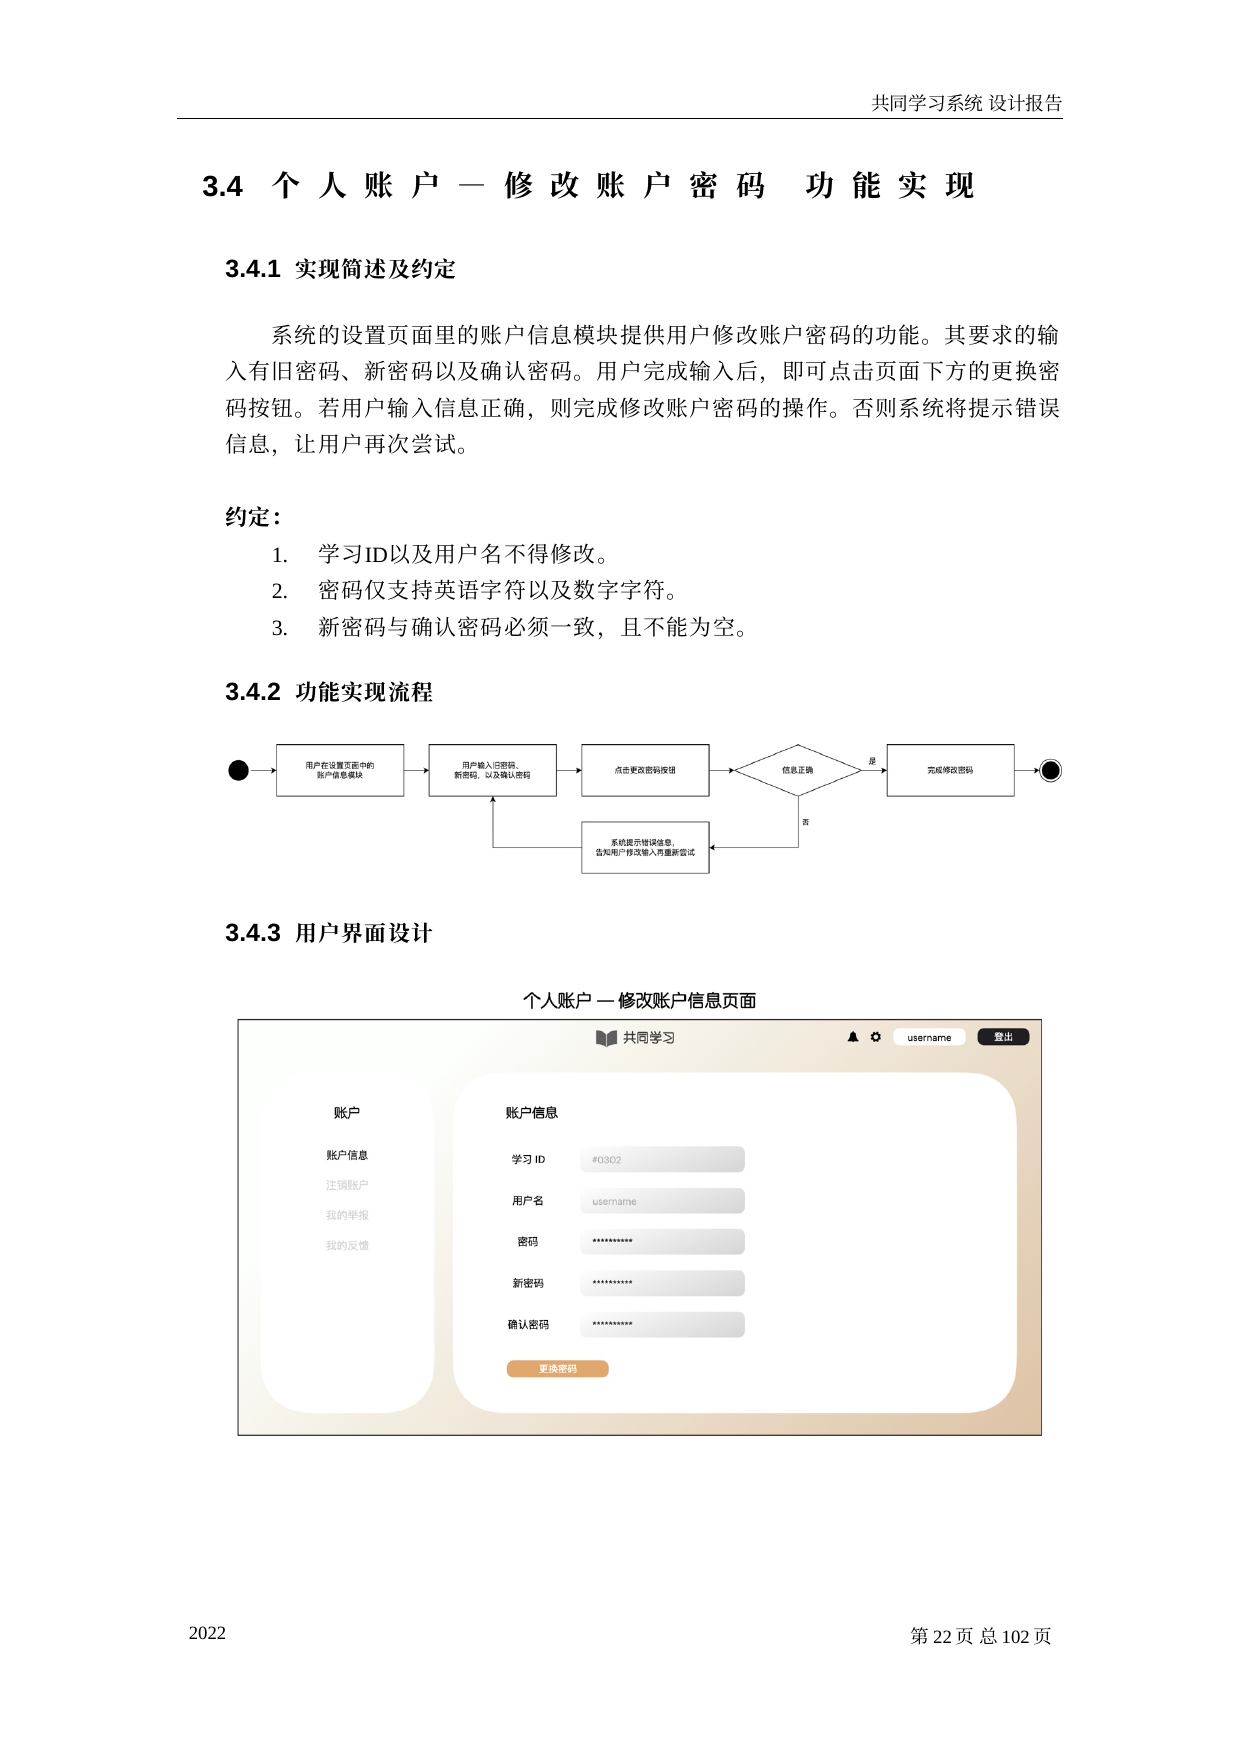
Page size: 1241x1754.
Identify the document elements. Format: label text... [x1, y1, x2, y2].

picture [225, 980, 1053, 1447]
subtitle 实现简述及约定 [208, 250, 1061, 286]
text 系统的设置页面里的账户信息模块提供用户修改账户密码的功能。其要求的输入有旧密码、新密码以及确认密码。用户完成输入后，即可点击页面下方的更换密码按钮。若用户输入信息正确，则完成修改账户密码的操作。否则系统将提示错误信息，让用户再次尝试。 [222, 316, 1061, 461]
list 新密码与确认密码必须一致，且不能为空。 [260, 607, 1061, 644]
list 学习ID以及用户名不得修改。 [260, 534, 1061, 571]
list 密码仅支持英语字符以及数字字符。 [260, 571, 1061, 607]
subtitle 功能实现流程 [208, 673, 1061, 709]
picture [225, 744, 1062, 874]
subtitle 用户界面设计 [208, 913, 1061, 950]
subtitle 个人账户—修改账户密码 功能实现 [191, 148, 1061, 221]
text 约定： [208, 498, 1061, 534]
